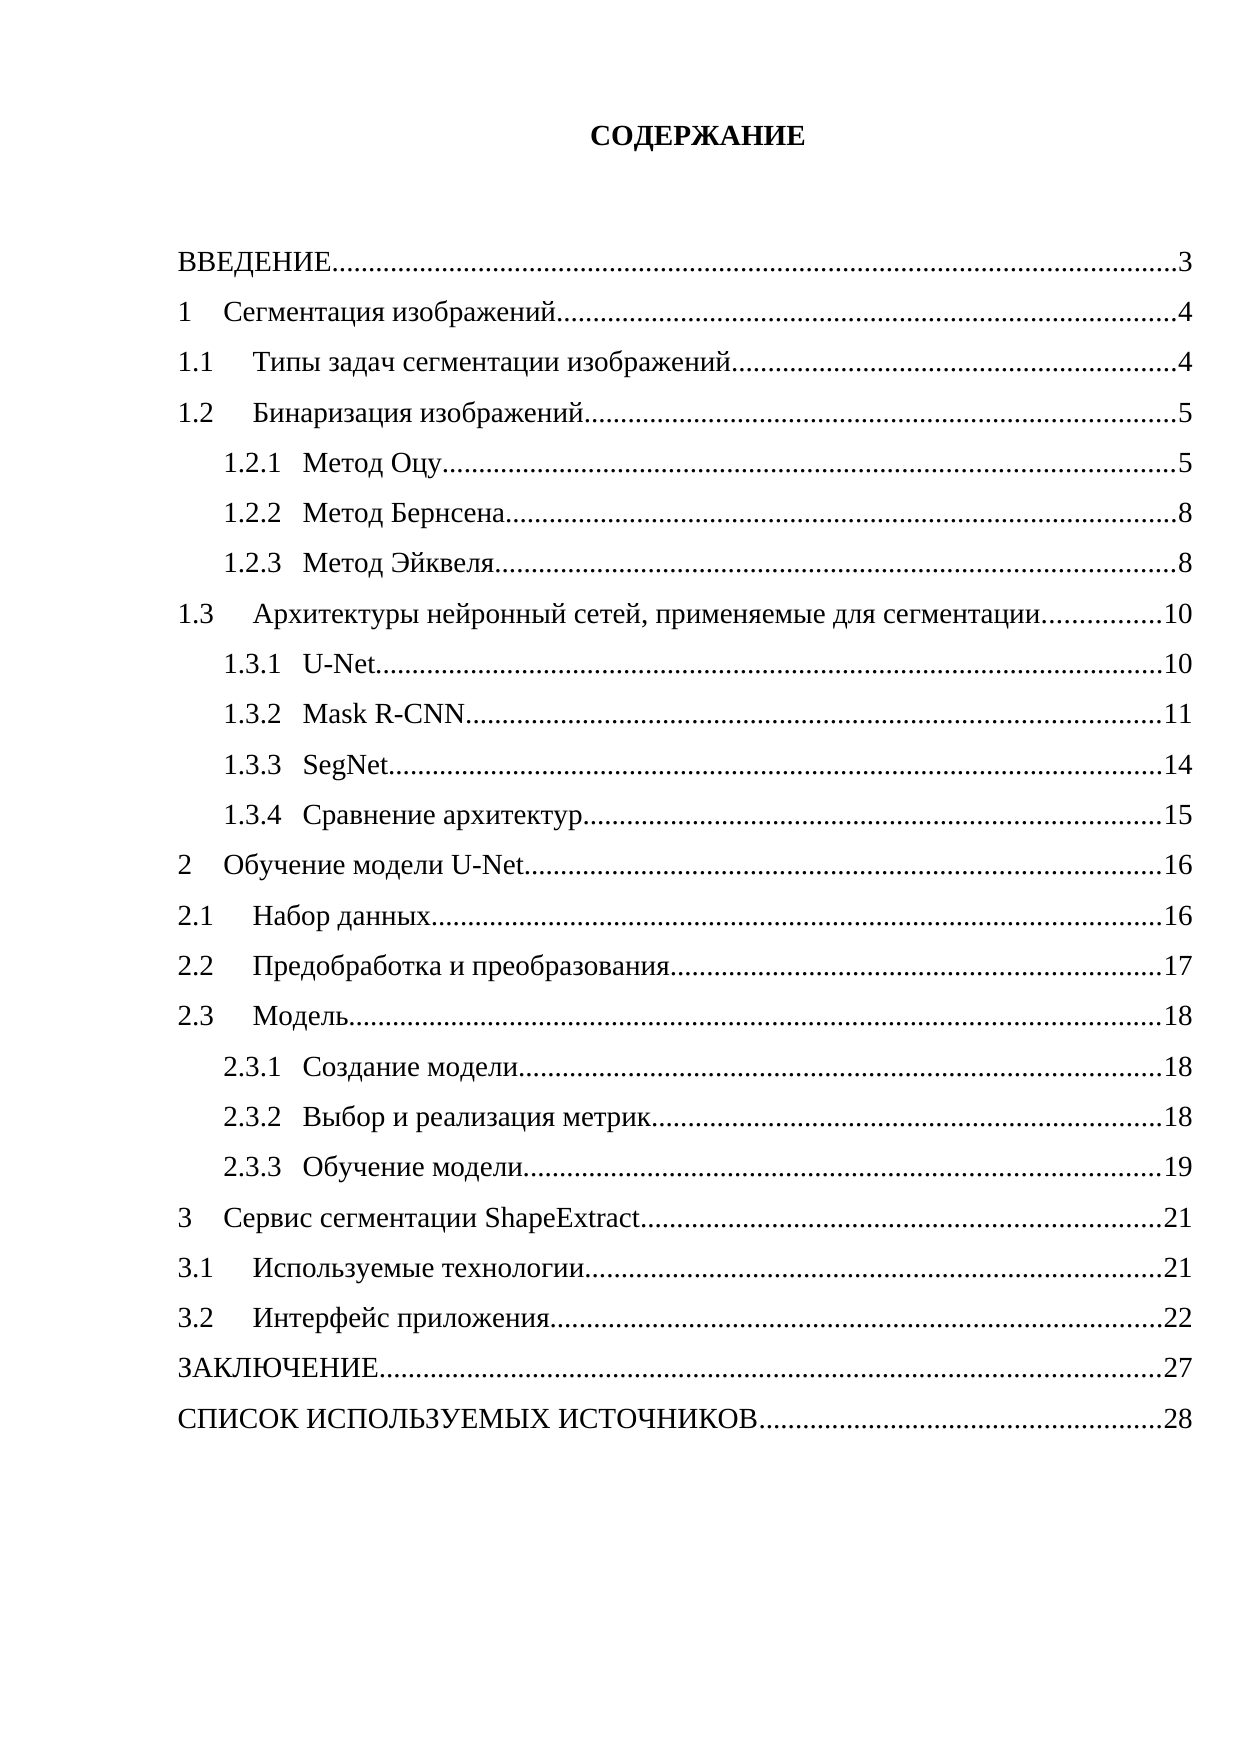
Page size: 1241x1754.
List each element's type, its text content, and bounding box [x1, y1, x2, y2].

text СОДЕРЖАНИЕ [177, 118, 1181, 152]
